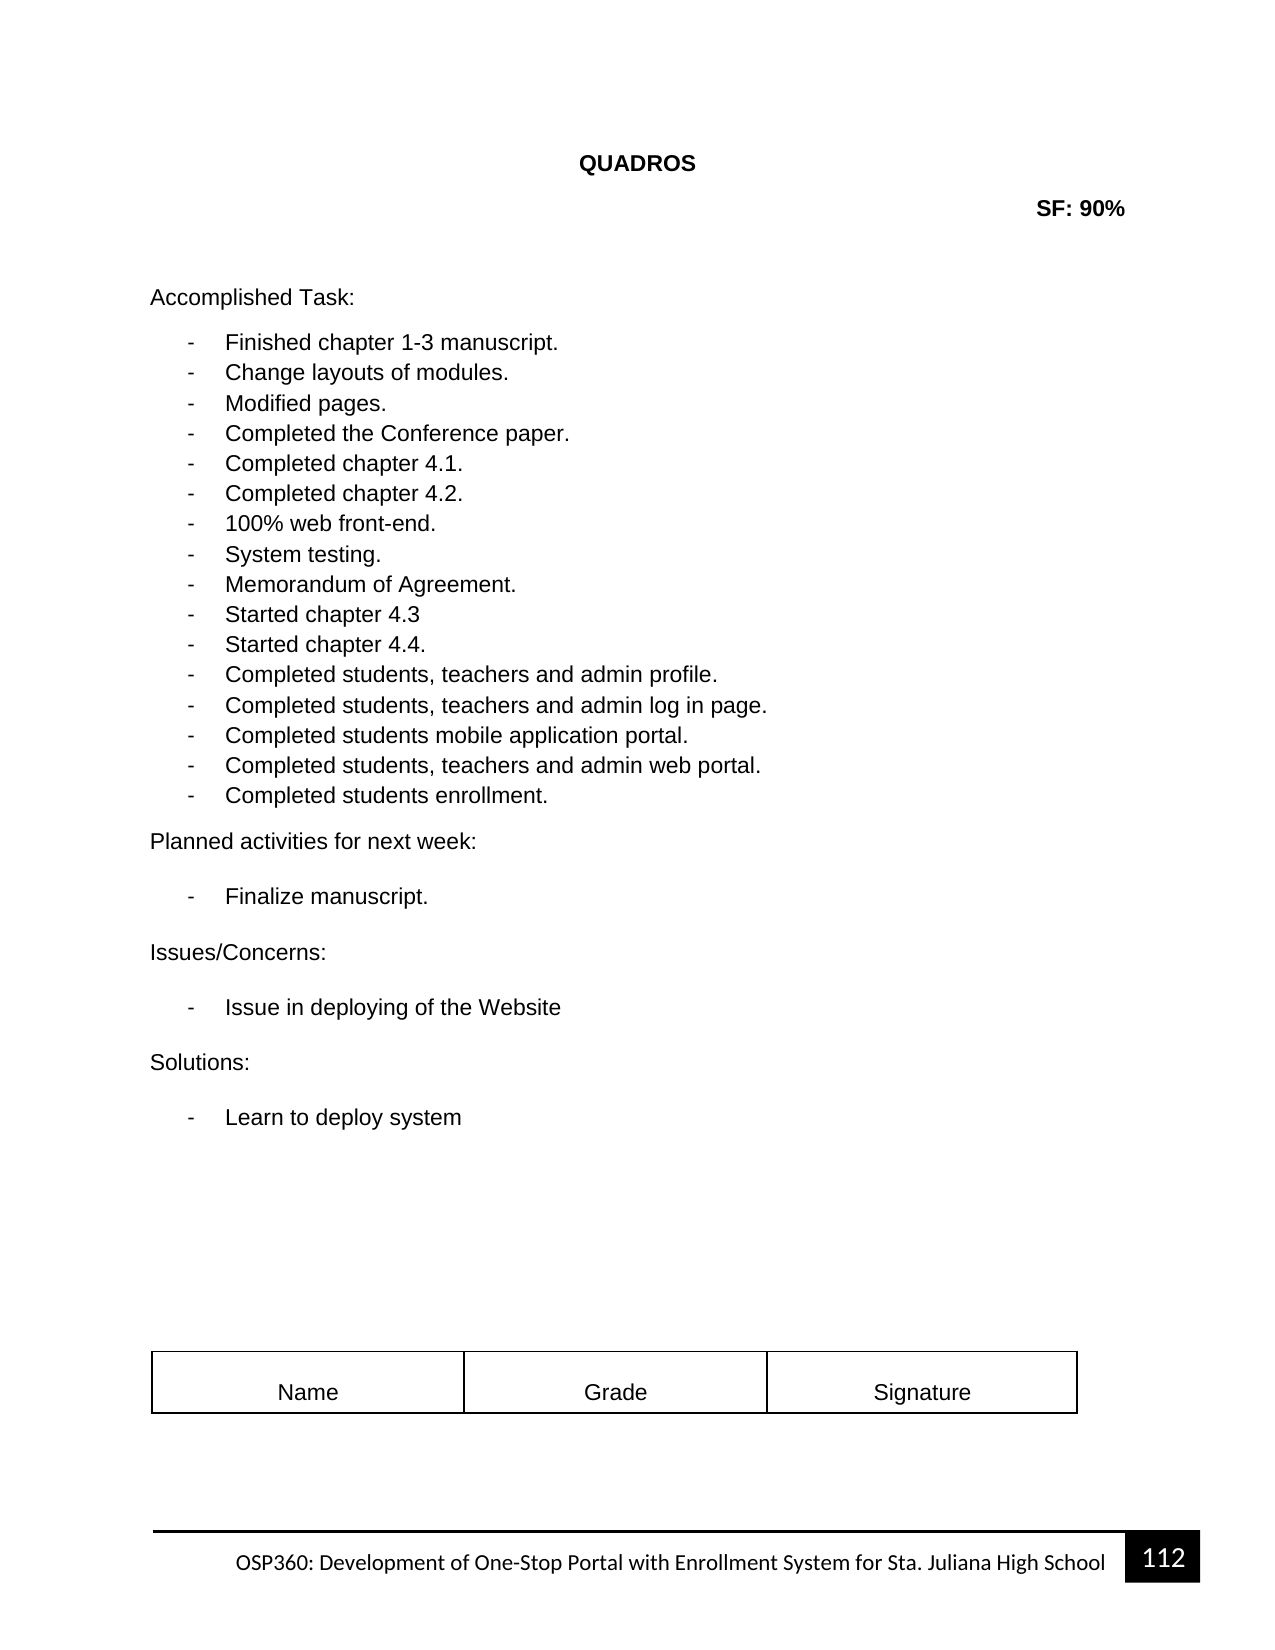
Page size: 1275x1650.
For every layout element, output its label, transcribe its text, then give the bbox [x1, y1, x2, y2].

list Started chapter 4.3 [187, 600, 1125, 628]
list Learn to deploy system [187, 1103, 1124, 1131]
list Memorandum of Agreement. [187, 570, 1125, 598]
list Completed students, teachers and admin web portal. [187, 751, 1125, 779]
list Completed chapter 4.2. [187, 479, 1125, 507]
text QUADROS [150, 150, 1125, 176]
list Finalize manuscript. [187, 882, 1124, 910]
list Completed students enrollment. [187, 781, 1125, 809]
list 100% web front-end. [187, 509, 1125, 538]
text Accomplished Task: [150, 284, 1125, 310]
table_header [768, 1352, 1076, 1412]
list Completed chapter 4.1. [187, 449, 1125, 477]
list Change layouts of modules. [187, 358, 1125, 387]
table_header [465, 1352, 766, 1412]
list Completed students, teachers and admin profile. [187, 661, 1125, 689]
list Finished chapter 1-3 manuscript. [187, 328, 1125, 356]
list Issue in deploying of the Website [187, 993, 1124, 1021]
list Completed students, teachers and admin log in page. [187, 691, 1125, 719]
list System testing. [187, 540, 1125, 568]
list Completed students mobile application portal. [187, 721, 1125, 749]
list Modified pages. [187, 389, 1125, 417]
text Planned activities for next week: [149, 828, 1124, 855]
text Solutions: [149, 1049, 1124, 1075]
text Issues/Concerns: [149, 939, 1124, 965]
list Started chapter 4.4. [187, 630, 1125, 658]
list Completed the Conference paper. [187, 419, 1125, 447]
text SF: 90% [150, 194, 1125, 221]
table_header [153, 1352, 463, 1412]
